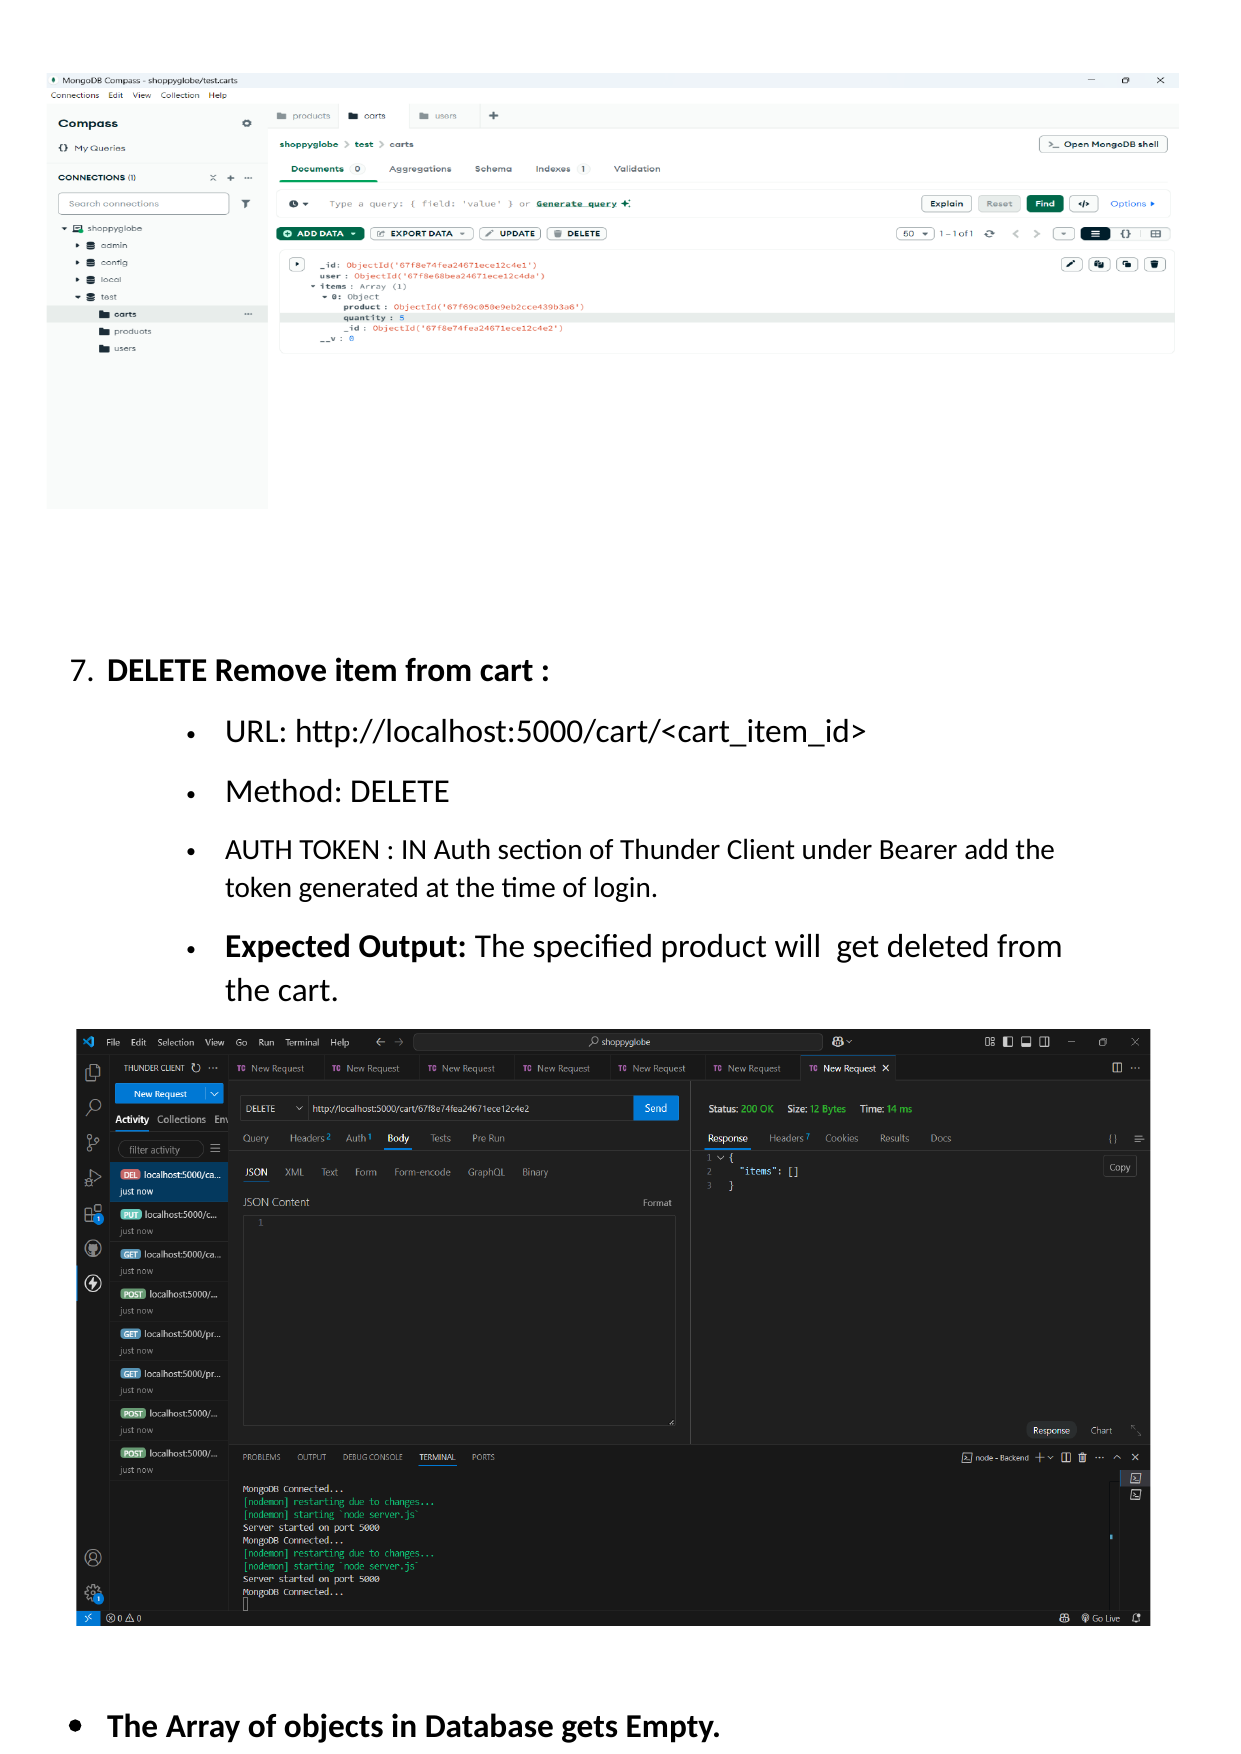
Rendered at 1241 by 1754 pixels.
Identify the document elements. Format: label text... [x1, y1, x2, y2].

list The Array of objects in Database gets Empty. [69, 1705, 1090, 1746]
list Expected Output: The specified product will get deleted from the cart. [187, 924, 1090, 1009]
list AUTH TOKEN : IN Auth section of Thunder Client under Bearer add the token generated at the time of login. [187, 831, 1090, 905]
list URL: http://localhost:5000/cart/<cart_item_id> [187, 710, 1090, 751]
list Method: DELETE [187, 770, 1090, 811]
picture [46, 73, 1179, 509]
list DELETE Remove item from cart : [69, 649, 1090, 690]
picture [76, 1029, 1151, 1626]
